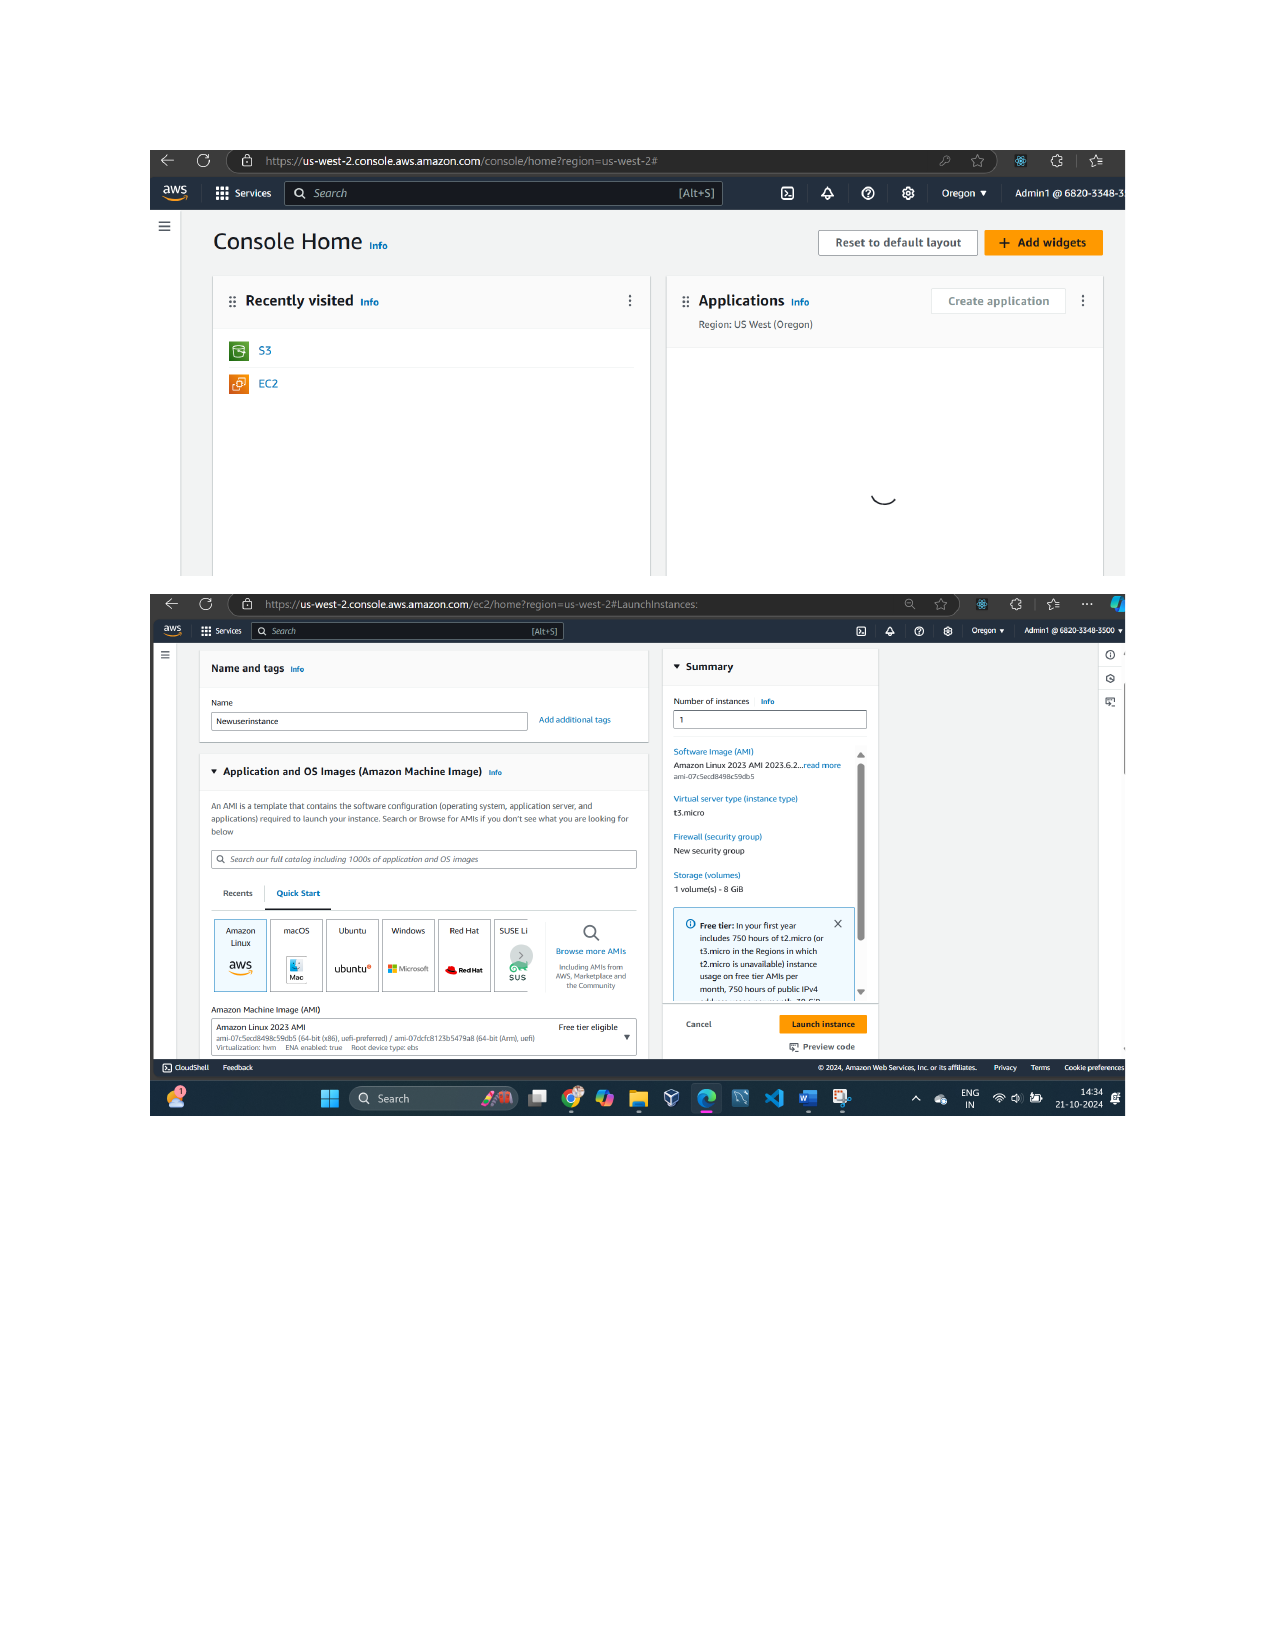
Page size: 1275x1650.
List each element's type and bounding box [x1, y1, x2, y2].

picture [150, 594, 1125, 1116]
picture [150, 150, 1125, 576]
